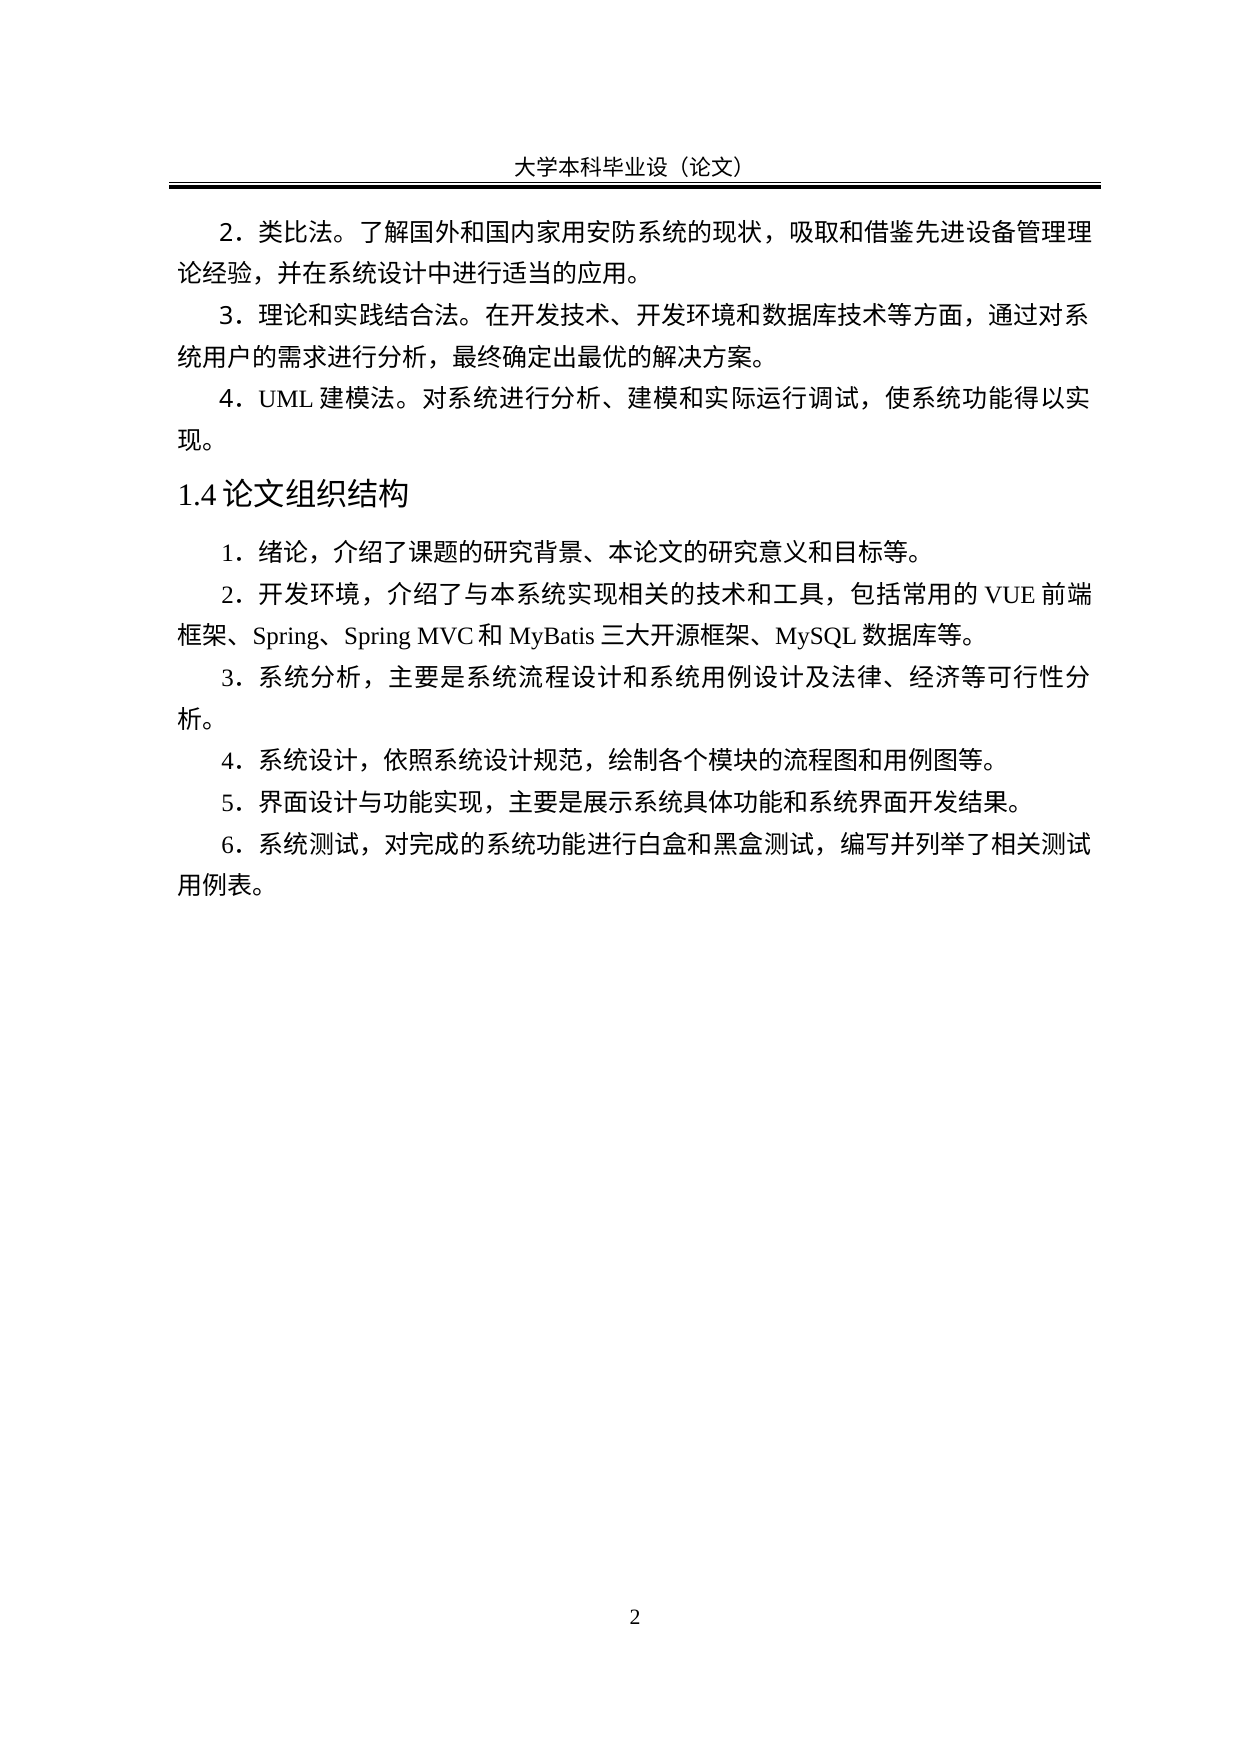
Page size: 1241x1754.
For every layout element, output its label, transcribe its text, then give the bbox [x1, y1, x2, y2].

list 系统设计，依照系统设计规范，绘制各个模块的流程图和用例图等。 [177, 735, 1092, 777]
list 系统测试，对完成的系统功能进行白盒和黑盒测试，编写并列举了相关测试用例表。 [177, 819, 1092, 902]
list 绪论，介绍了课题的研究背景、本论文的研究意义和目标等。 [177, 527, 1092, 569]
subtitle 1.4论文组织结构 [177, 469, 1092, 514]
list 理论和实践结合法。在开发技术、开发环境和数据库技术等方面，通过对系统用户的需求进行分析，最终确定出最优的解决方案。 [177, 290, 1092, 373]
list 开发环境，介绍了与本系统实现相关的技术和工具，包括常用的VUE前端框架、Spring、Spring MVC和MyBatis三大开源框架、MySQL数据库等。 [177, 569, 1092, 652]
list 类比法。了解国外和国内家用安防系统的现状，吸取和借鉴先进设备管理理论经验，并在系统设计中进行适当的应用。 [177, 207, 1092, 290]
list UML建模法。对系统进行分析、建模和实际运行调试，使系统功能得以实现。 [177, 373, 1092, 457]
list 界面设计与功能实现，主要是展示系统具体功能和系统界面开发结果。 [177, 777, 1092, 819]
list 系统分析，主要是系统流程设计和系统用例设计及法律、经济等可行性分析。 [177, 652, 1092, 735]
